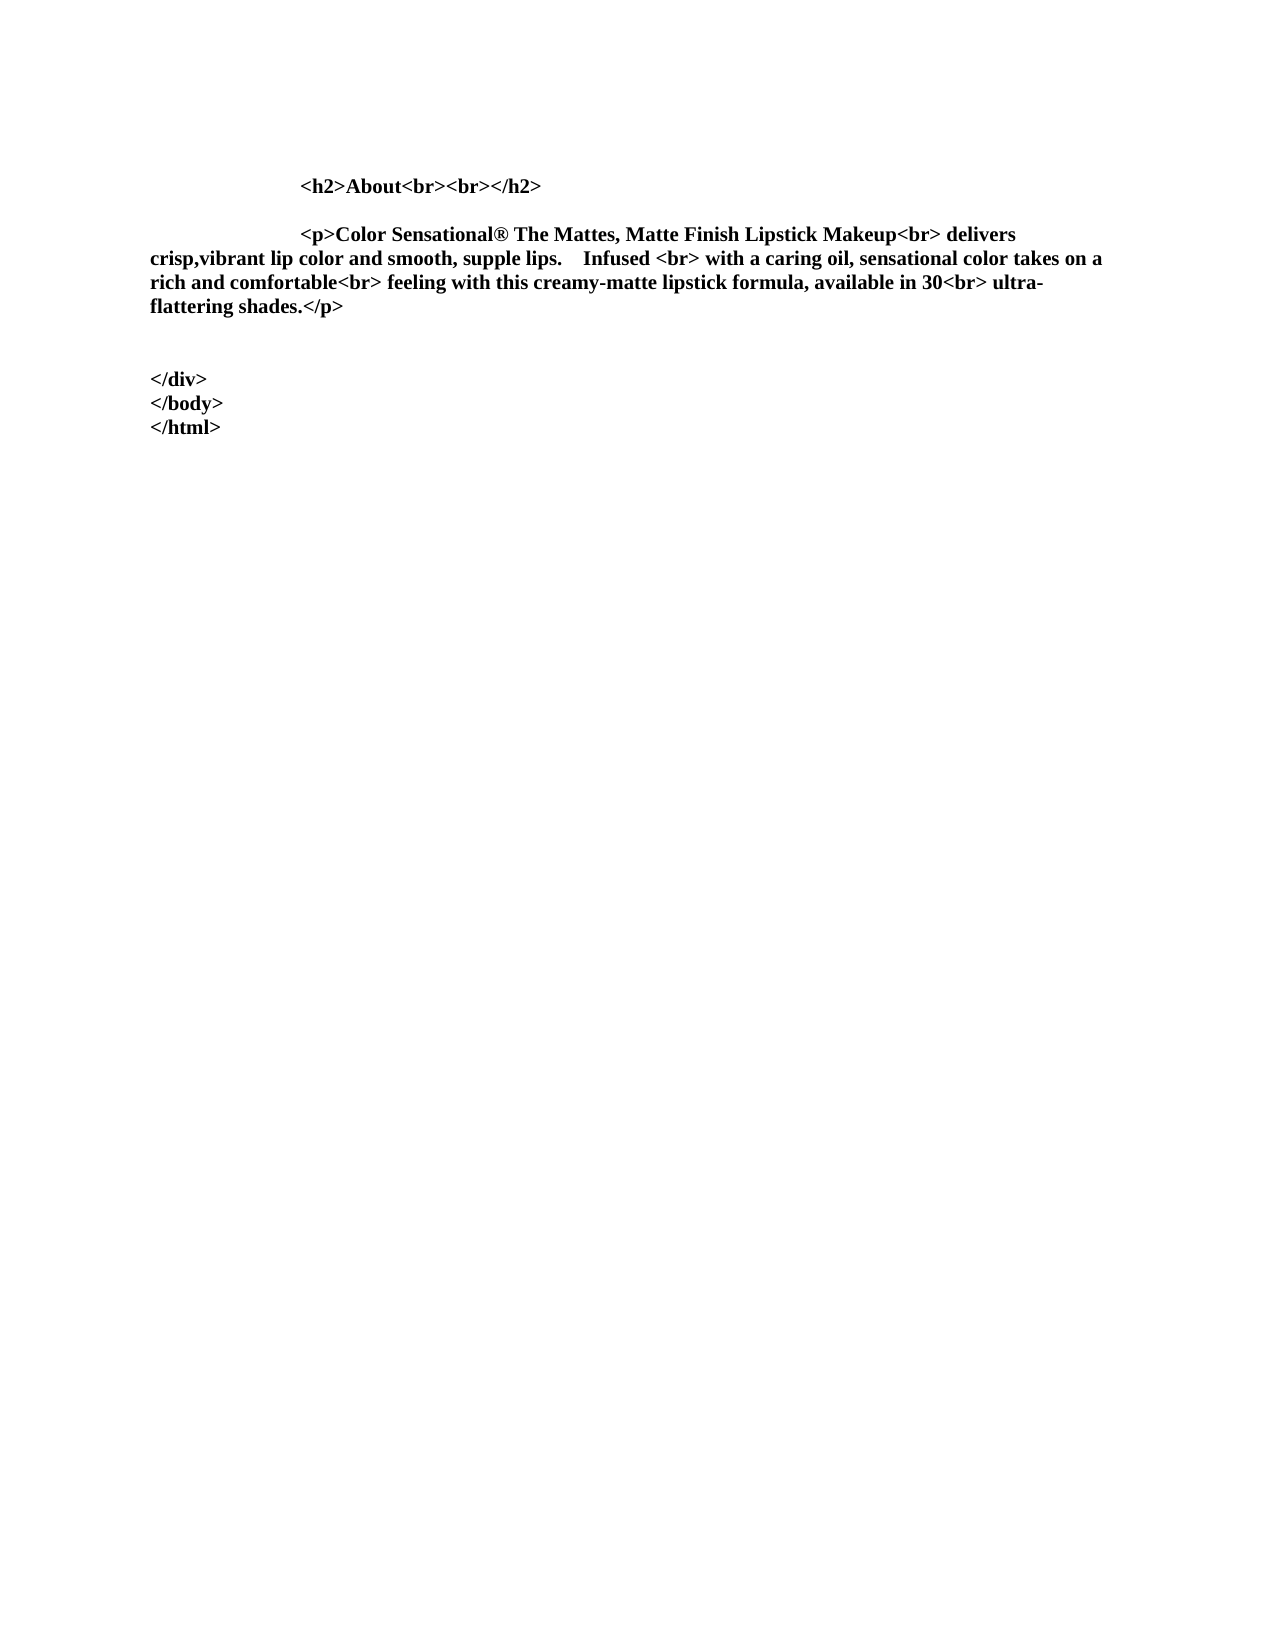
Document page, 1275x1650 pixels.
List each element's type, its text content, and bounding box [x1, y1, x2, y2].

text </html> [150, 415, 1125, 439]
text </div> [150, 367, 1125, 391]
text </body> [150, 391, 1125, 415]
text <h2>About<br><br></h2> [150, 174, 1125, 198]
text <p>Color Sensational® The Mattes, Matte Finish Lipstick Makeup<br> delivers crisp,vibrant lip color and smooth, supple lips. Infused <br> with a caring oil, sensational color takes on a rich and comfortable<br> feeling with this creamy-matte lipstick formula, available in 30<br> ultra-flattering shades.</p> [150, 222, 1125, 318]
